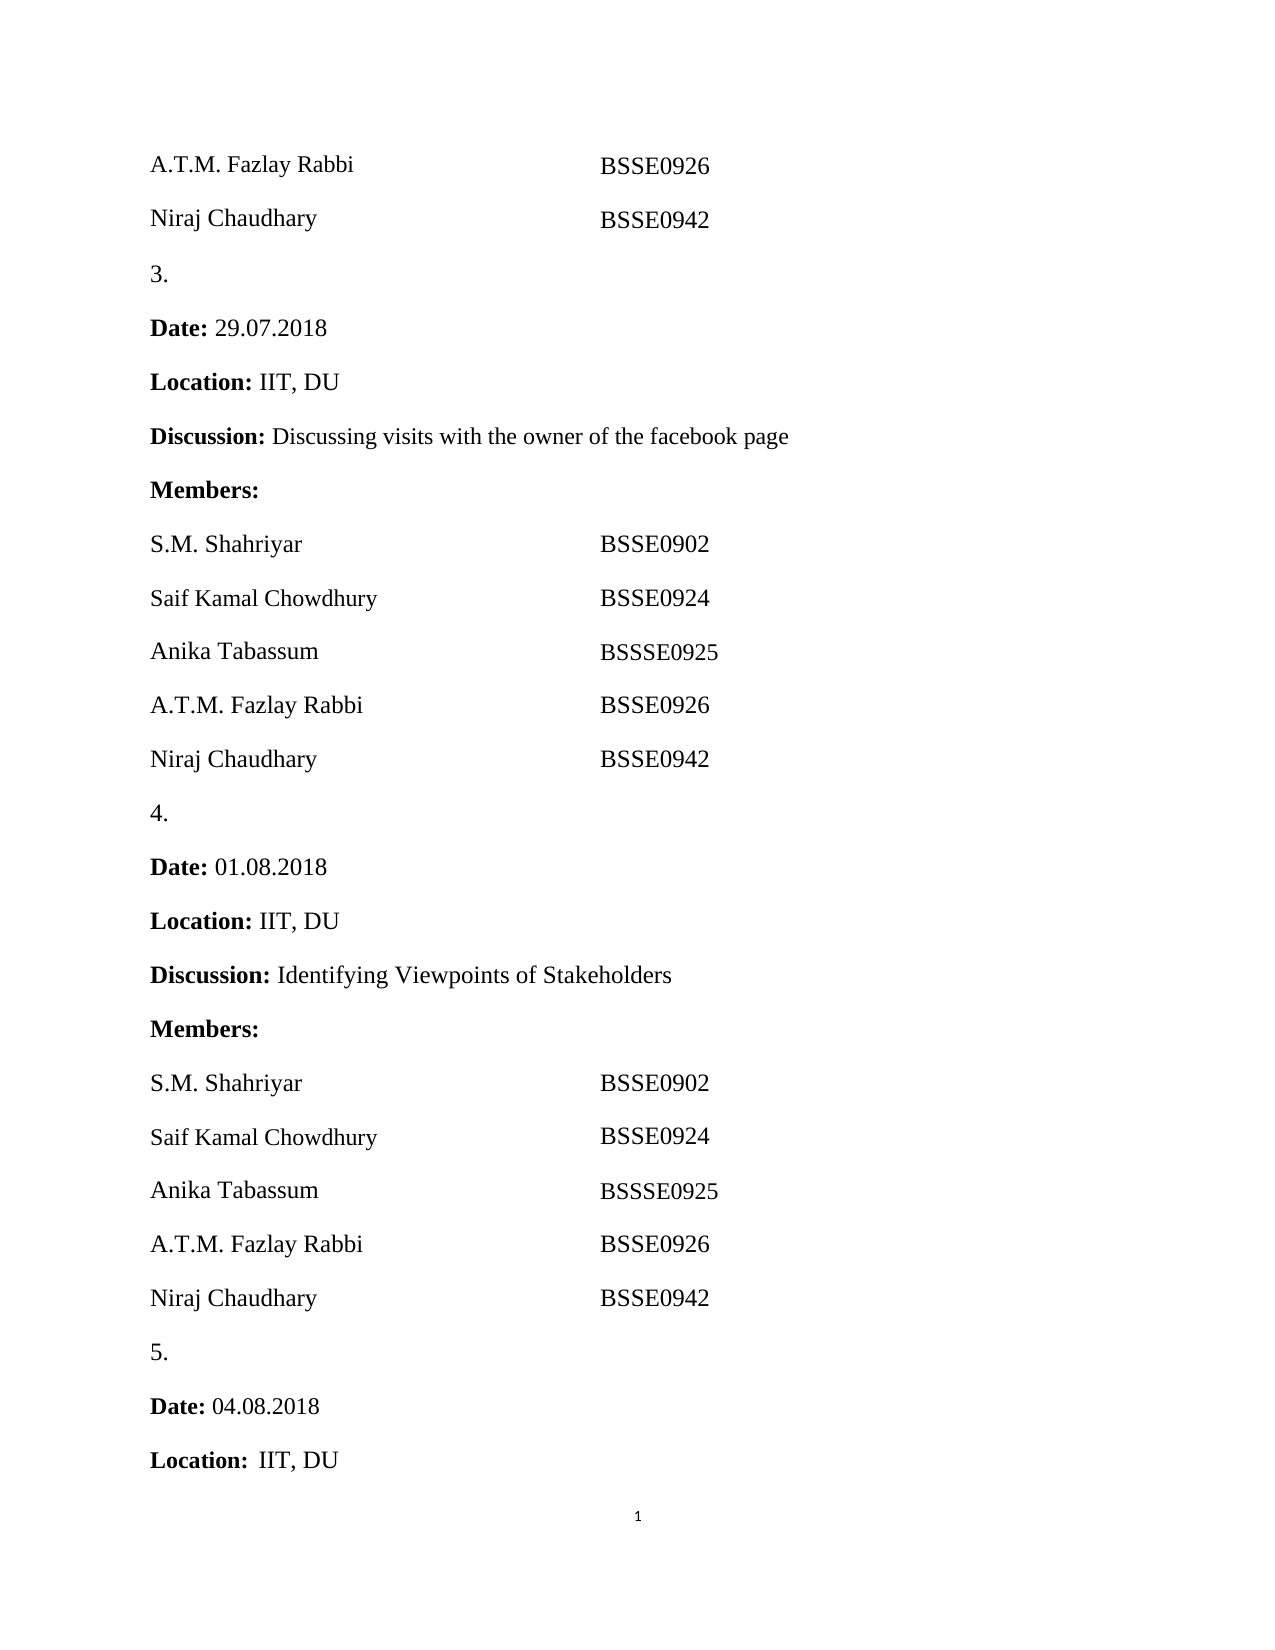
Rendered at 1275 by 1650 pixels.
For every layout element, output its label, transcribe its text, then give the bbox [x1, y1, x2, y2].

text BSSSE0925 [600, 638, 1125, 665]
text Discussion: Discussing visits with the owner of the facebook page [150, 422, 1125, 449]
text Date: 01.08.2018 [150, 852, 1125, 881]
text Saif Kamal Chowdhury [150, 584, 525, 611]
text Niraj Chaudhary [150, 744, 525, 773]
text BSSE0942 [600, 1283, 1125, 1312]
text S.M. Shahriyar [150, 1068, 525, 1096]
text A.T.M. Fazlay Rabbi [150, 690, 525, 719]
text Discussion: Identifying Viewpoints of Stakeholders [150, 960, 1125, 989]
text A.T.M. Fazlay Rabbi [150, 150, 525, 178]
text Saif Kamal Chowdhury [150, 1123, 525, 1150]
text S.M. Shahriyar [150, 529, 525, 557]
text BSSE0942 [600, 205, 1125, 234]
text BSSE0926 [600, 690, 1125, 719]
text 3. [150, 259, 1125, 288]
text BSSE0942 [600, 744, 1125, 773]
text Location: IIT, DU [150, 906, 1125, 935]
text Anika Tabassum [150, 636, 525, 665]
text BSSE0926 [600, 1229, 1125, 1258]
text Niraj Chaudhary [150, 203, 525, 232]
text A.T.M. Fazlay Rabbi [150, 1229, 525, 1258]
text BSSE0902 [600, 529, 1125, 557]
text BSSSE0925 [600, 1177, 1125, 1204]
text 5. [150, 1337, 1125, 1366]
text 4. [150, 798, 1125, 827]
text 1 [150, 1506, 1125, 1525]
text Date: 04.08.2018 [150, 1392, 1125, 1420]
text Niraj Chaudhary [150, 1283, 525, 1312]
text Date: 29.07.2018 [150, 313, 1125, 342]
text Members: [150, 1014, 1125, 1043]
text BSSE0926 [600, 151, 1125, 180]
text Members: [150, 475, 1125, 504]
text Location: IIT, DU [150, 367, 1125, 396]
text BSSE0902 [600, 1068, 1125, 1096]
text Anika Tabassum [150, 1176, 525, 1204]
text BSSE0924 [600, 583, 1125, 611]
text IIT, DU [258, 1445, 1125, 1474]
text Location: [150, 1446, 252, 1474]
text BSSE0924 [600, 1121, 1125, 1150]
